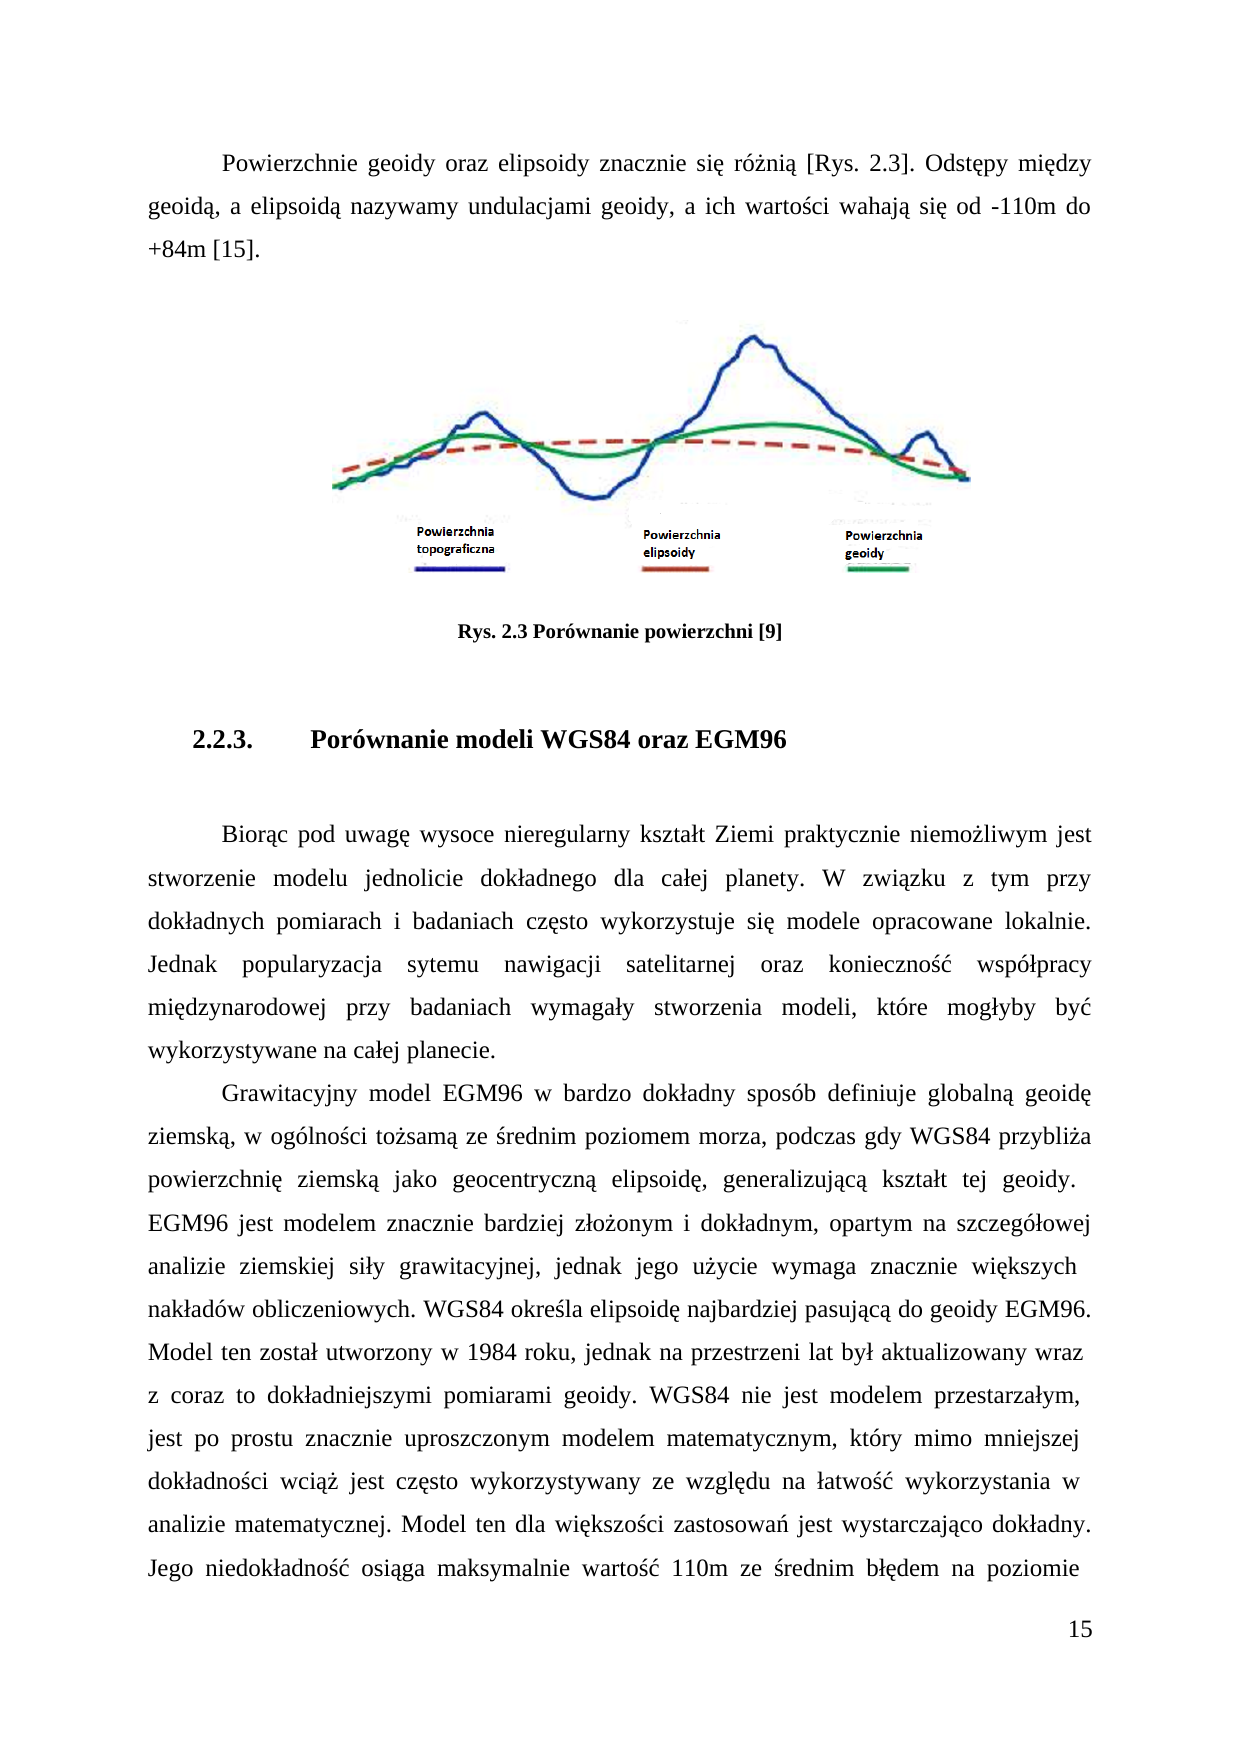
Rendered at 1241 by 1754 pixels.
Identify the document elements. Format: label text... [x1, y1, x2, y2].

text Powierzchnie geoidy oraz elipsoidy znacznie się różnią [Rys. 2.3]. Odstępy między geoidą, a elipsoidą nazywamy undulacjami geoidy, a ich wartości wahają się od -110m do +84m [15]. [148, 148, 1092, 263]
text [148, 1078, 1092, 1581]
text Biorąc pod uwagę wysoce nieregularny kształt Ziemi praktycznie niemożliwym jest stworzenie modelu jednolicie dokładnego dla całej planety. W związku z tym przy dokładnych pomiarach i badaniach często wykorzystuje się modele opracowane lokalnie. Jednak popularyzacja sytemu nawigacji satelitarnej oraz konieczność współpracy międzynarodowej przy badaniach wymagały stworzenia modeli, które mogłyby być wykorzystywane na całej planecie. [148, 819, 1092, 1064]
picture [323, 320, 991, 605]
subtitle Porównanie modeli WGS84 oraz EGM96 [192, 723, 1092, 755]
